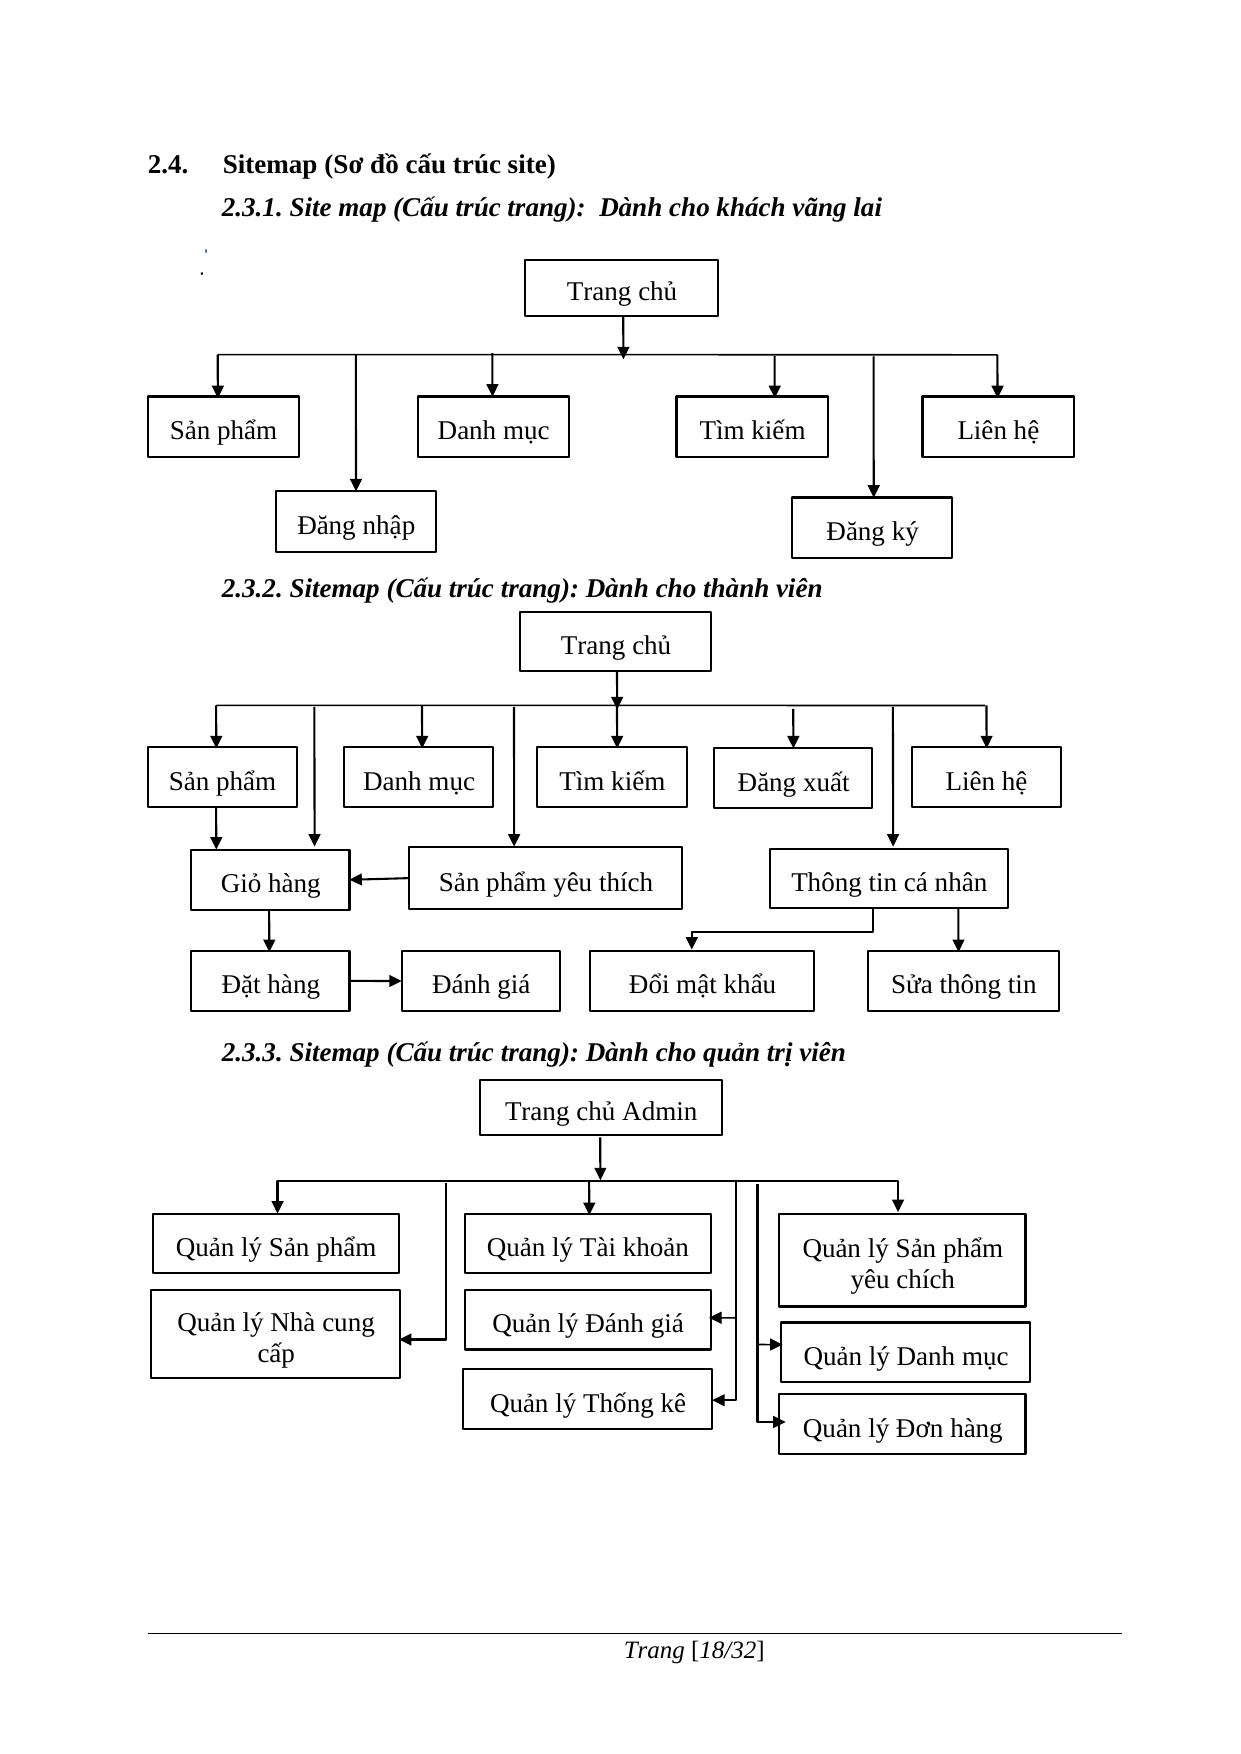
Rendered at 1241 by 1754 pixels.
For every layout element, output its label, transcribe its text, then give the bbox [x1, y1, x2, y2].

subtitle Sitemap (Sơ đồ cấu trúc site) [148, 148, 1122, 179]
subtitle 2.3.1. Site map (Cấu trúc trang): Dành cho khách vãng lai [222, 191, 1122, 222]
subtitle 2.3.2. Sitemap (Cấu trúc trang): Dành cho thành viên [222, 573, 1122, 604]
subtitle 2.3.3. Sitemap (Cấu trúc trang): Dành cho quản trị viên [222, 1036, 1122, 1067]
